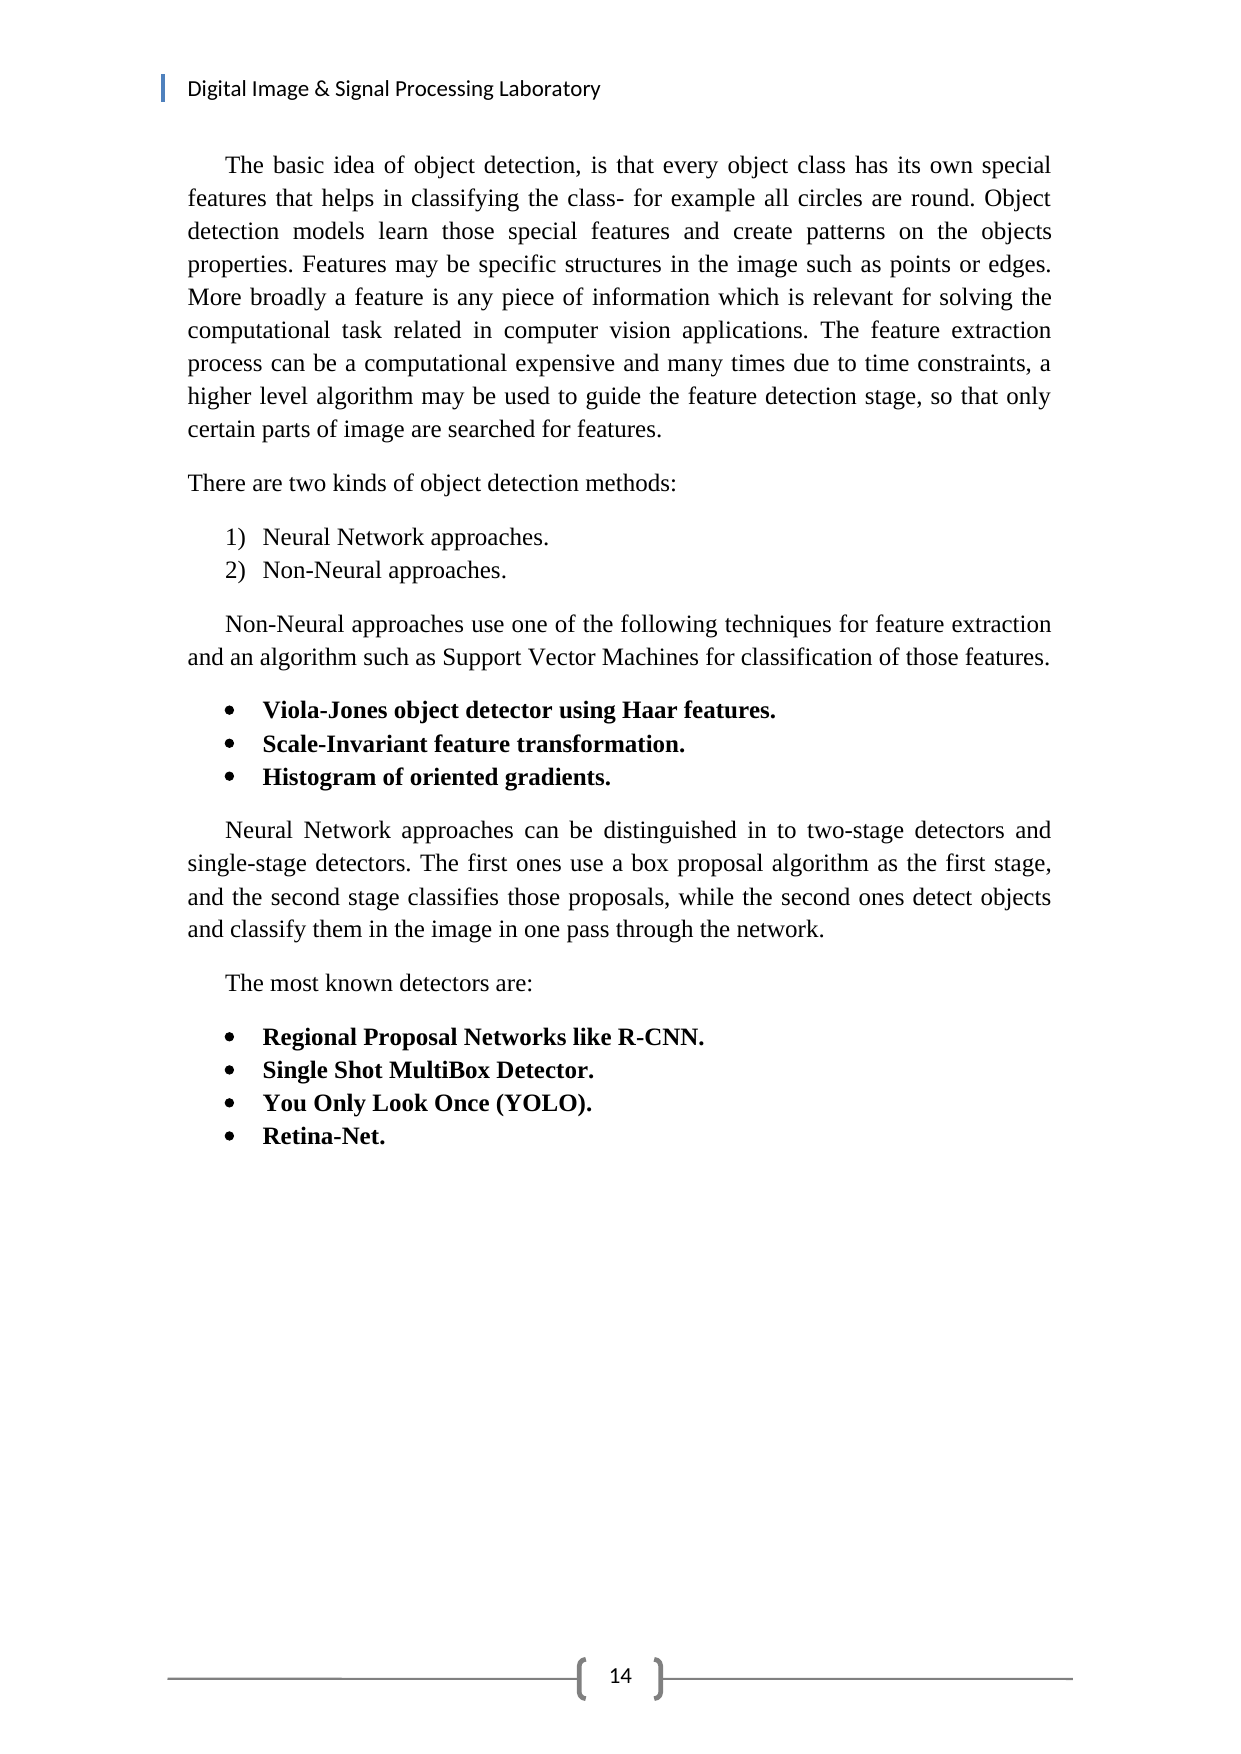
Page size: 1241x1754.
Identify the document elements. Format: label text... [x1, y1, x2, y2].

list Viola-Jones object detector using Haar features. [225, 696, 1053, 724]
list Neural Network approaches. [225, 522, 1053, 551]
list Regional Proposal Networks like R-CNN. [225, 1022, 1053, 1051]
list You Only Look Once (YOLO). [225, 1088, 1053, 1117]
list Retina-Net. [225, 1121, 1053, 1150]
text Non-Neural approaches use one of the following techniques for feature extraction and an algorithm such as Support Vector Machines for classification of those features. [187, 609, 1053, 671]
text The basic idea of object detection, is that every object class has its own special features that helps in classifying the class- for example all circles are round. Object detection models learn those special features and create patterns on the objects properties. Features may be specific structures in the image such as points or edges. More broadly a feature is any piece of information which is relevant for solving the computational task related in computer vision applications. The feature extraction process can be a computational expensive and many times due to time constraints, a higher level algorithm may be used to guide the feature detection stage, so that only certain parts of image are searched for features. [187, 150, 1053, 443]
text The most known detectors are: [187, 968, 1053, 997]
text There are two kinds of object detection methods: [187, 468, 1053, 497]
text Neural Network approaches can be distinguished in to two-stage detectors and single-stage detectors. The first ones use a box proposal algorithm as the first stage, and the second stage classifies those proposals, while the second ones detect objects and classify them in the image in one pass through the network. [187, 816, 1053, 943]
list Scale-Invariant feature transformation. [225, 729, 1053, 757]
list Single Shot MultiBox Detector. [225, 1055, 1053, 1084]
list Histogram of oriented gradients. [225, 762, 1053, 790]
list Non-Neural approaches. [225, 555, 1053, 584]
